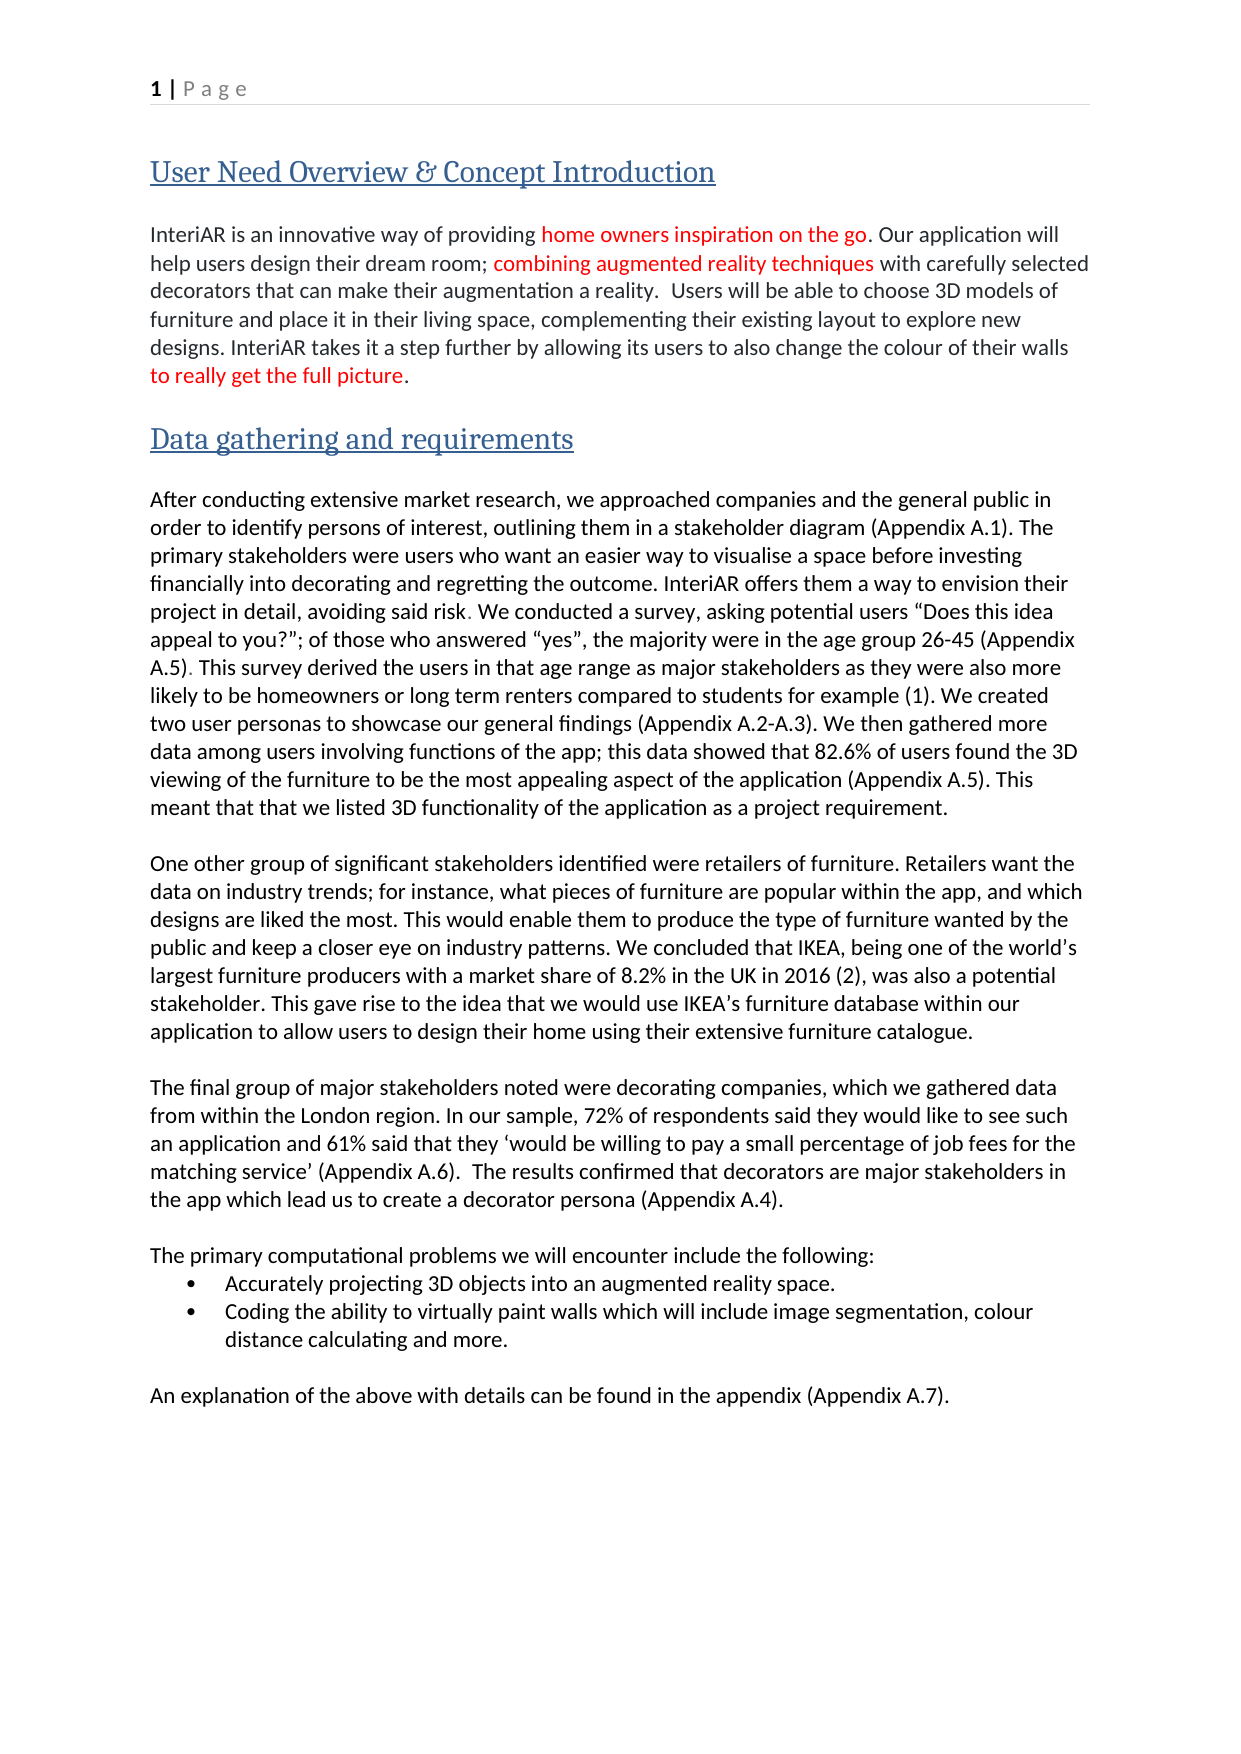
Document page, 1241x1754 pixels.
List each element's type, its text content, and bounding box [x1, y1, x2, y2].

text The primary computational problems we will encounter include the following: [150, 1241, 1090, 1269]
list Coding the ability to virtually paint walls which will include image segmentation, colour distance calculating and more. [187, 1297, 1090, 1353]
text An explanation of the above with details can be found in the appendix (Appendix A.7). [150, 1382, 1090, 1409]
text The final group of major stakeholders noted were decorating companies, which we gathered data from within the London region. In our sample, 72% of respondents said they would like to see such an application and 61% said that they ‘would be willing to pay a small percentage of job fees for the matching service’ (Appendix A.6). The results confirmed that decorators are major stakeholders in the app which lead us to create a decorator persona (Appendix A.4). [150, 1073, 1090, 1213]
subtitle Data gathering and requirements [150, 421, 1090, 457]
subtitle User Need Overview & Concept Introduction [150, 154, 1090, 190]
text One other group of significant stakeholders identified were retailers of furniture. Retailers want the data on industry trends; for instance, what pieces of furniture are popular within the app, and which designs are liked the most. This would enable them to produce the type of furniture wanted by the public and keep a closer eye on industry patterns. We concluded that IKEA, being one of the world’s largest furniture producers with a market share of 8.2% in the UK in 2016 (2), was also a potential stakeholder. This gave rise to the idea that we would use IKEA’s furniture database within our application to allow users to design their home using their extensive furniture catalogue. [150, 849, 1090, 1045]
text After conducting extensive market research, we approached companies and the general public in order to identify persons of interest, outlining them in a stakeholder diagram (Appendix A.1). The primary stakeholders were users who want an easier way to visualise a space before investing financially into decorating and regretting the outcome. InteriAR offers them a way to envision their project in detail, avoiding said risk. We conducted a survey, asking potential users “Does this idea appeal to you?”; of those who answered “yes”, the majority were in the age group 26-45 (Appendix A.5). This survey derived the users in that age range as major stakeholders as they were also more likely to be homeowners or long term renters compared to students for example (1). We created two user personas to showcase our general findings (Appendix A.2-A.3). We then gathered more data among users involving functions of the app; this data showed that 82.6% of users found the 3D viewing of the furniture to be the most appealing aspect of the application (Appendix A.5). This meant that that we listed 3D functionality of the application as a project requirement. [150, 485, 1090, 821]
list Accurately projecting 3D objects into an augmented reality space. [187, 1269, 1090, 1297]
text InteriAR is an innovative way of providing home owners inspiration on the go. Our application will help users design their dream room; combining augmented reality techniques with carefully selected decorators that can make their augmentation a reality. Users will be able to choose 3D models of furniture and place it in their living space, complementing their existing layout to explore new designs. InteriAR takes it a step further by allowing its users to also change the colour of their walls to really get the full picture. [409, 221, 1090, 389]
